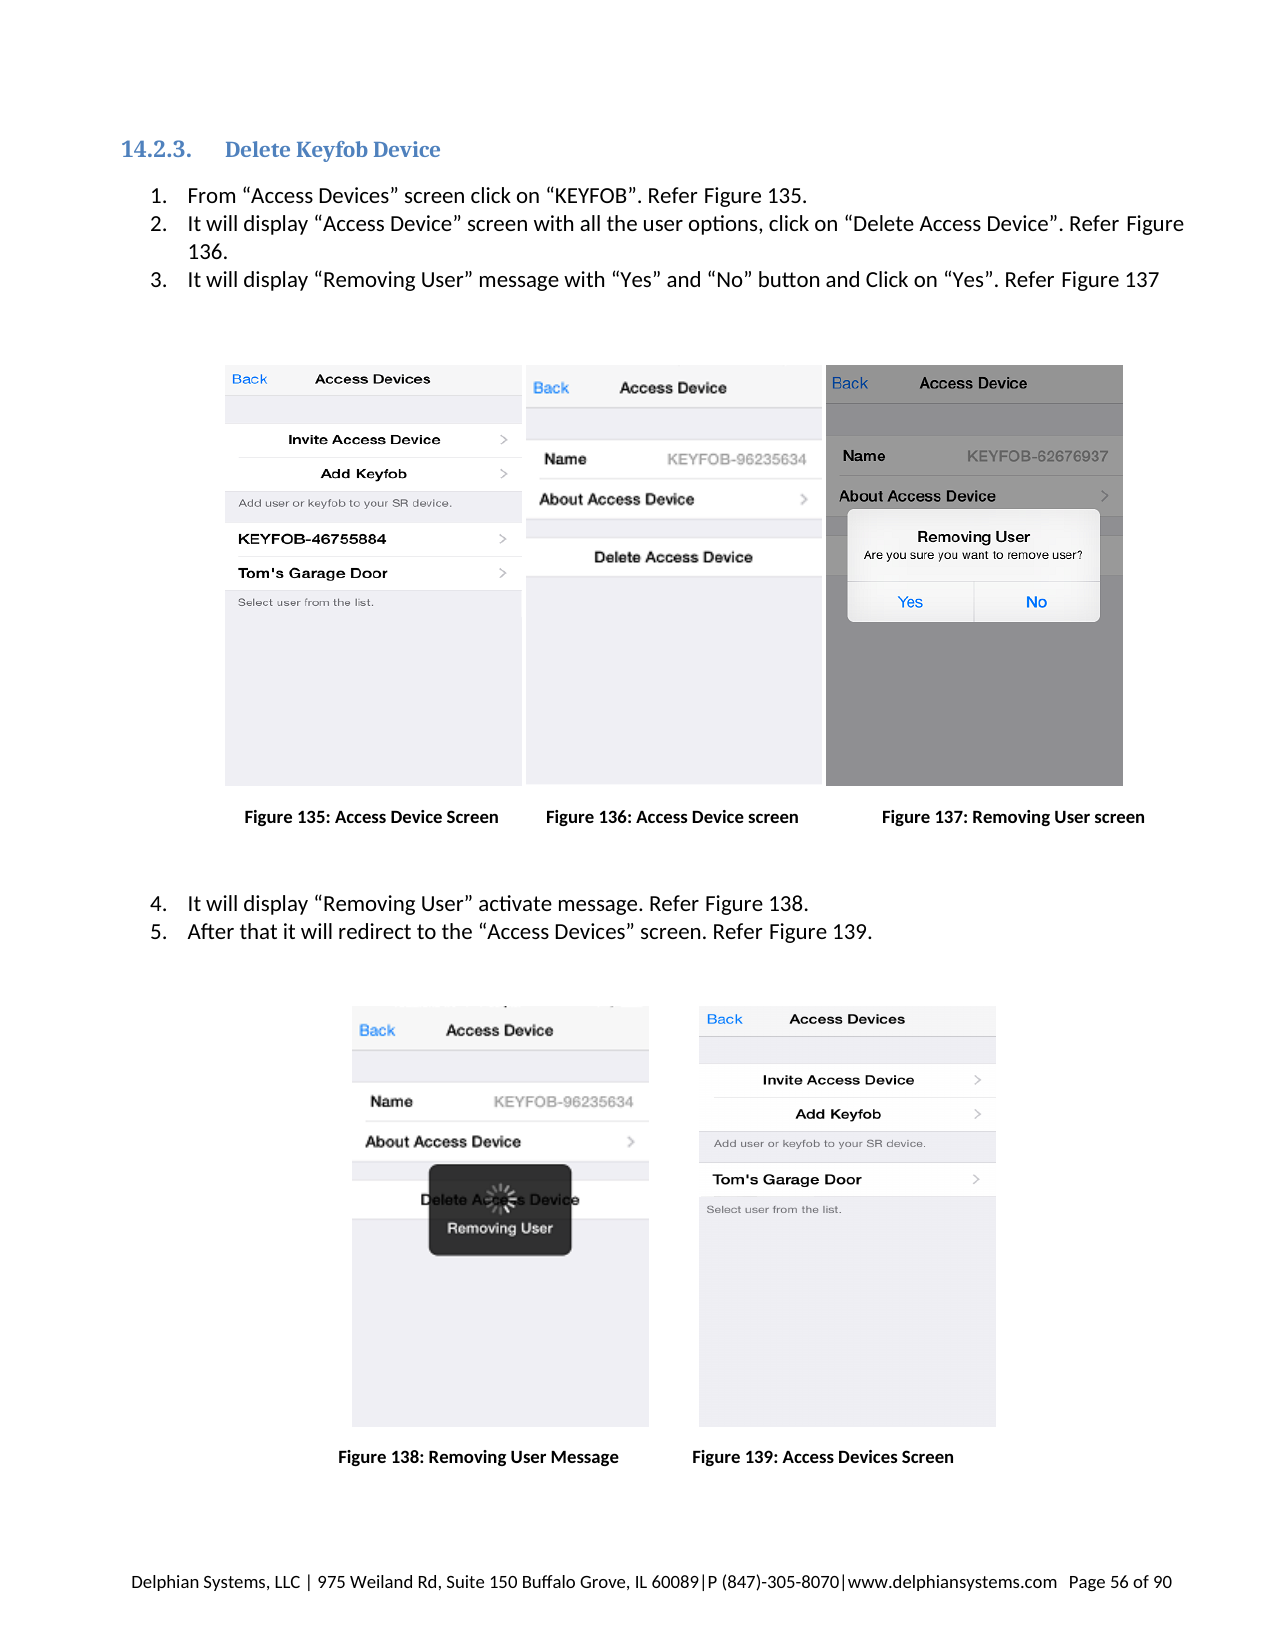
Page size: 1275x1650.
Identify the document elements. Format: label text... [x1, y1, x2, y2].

picture [526, 365, 822, 786]
picture [225, 365, 522, 786]
picture [699, 1006, 996, 1427]
subtitle Delete Keyfob Device [121, 133, 1198, 164]
list After that it will redirect to the “Access Devices” screen. Refer Figure 139. [150, 917, 1198, 945]
text Figure 138: Removing User Message Figure 139: Access Devices Screen [225, 1443, 1198, 1468]
picture [352, 1006, 649, 1427]
list It will display “Removing User” message with “Yes” and “No” button and Click on “Yes”. Refer Figure 137 [150, 265, 1198, 293]
picture [826, 365, 1123, 786]
list It will display “Removing User” activate message. Refer Figure 138. [150, 889, 1198, 917]
text Figure 135: Access Device Screen Figure 136: Access Device screen Figure 137: Removing User screen [150, 803, 1198, 828]
list It will display “Access Device” screen with all the user options, click on “Delete Access Device”. Refer Figure 136. [150, 209, 1198, 265]
list From “Access Devices” screen click on “KEYFOB”. Refer Figure 135. [150, 181, 1198, 209]
